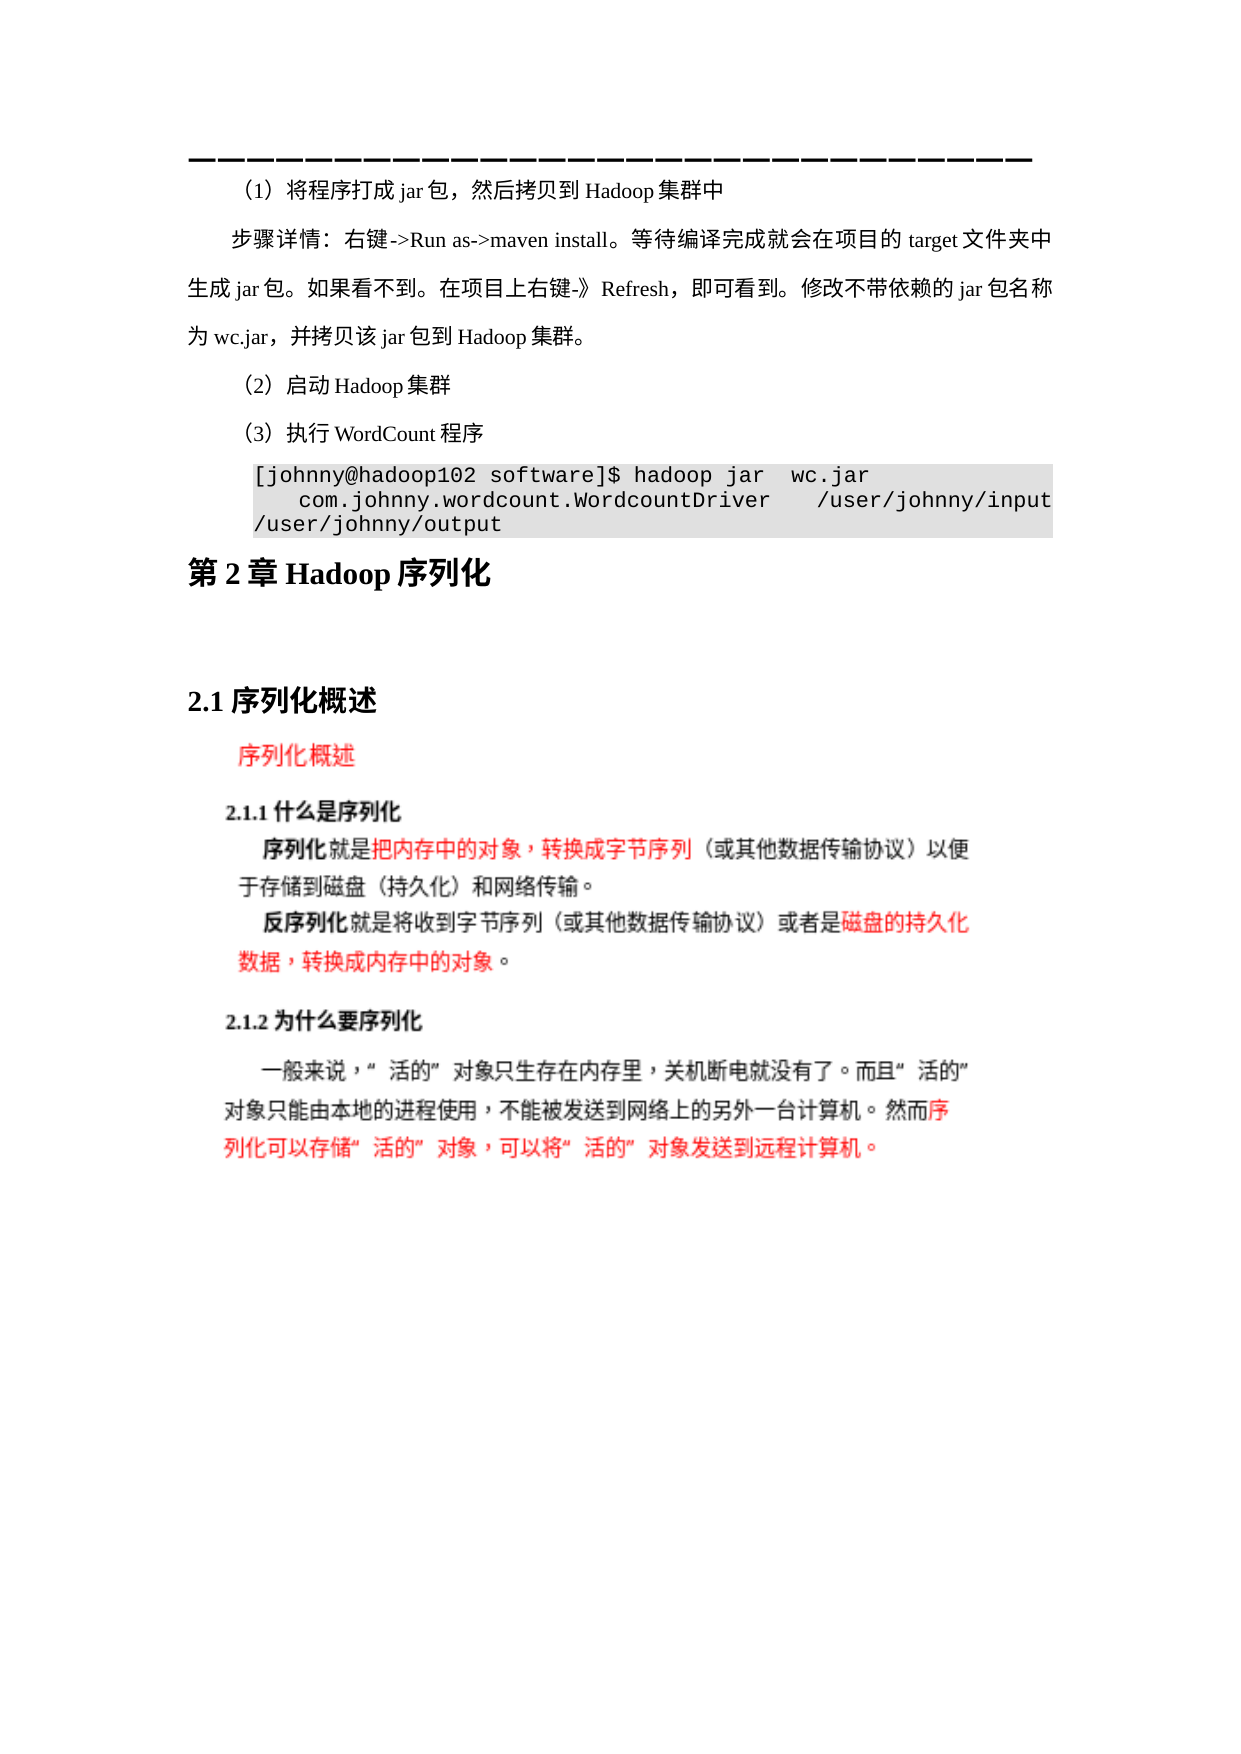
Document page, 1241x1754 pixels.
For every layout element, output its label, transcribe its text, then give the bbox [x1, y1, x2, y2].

text （2）启动Hadoop集群 [187, 367, 1053, 400]
text （1）将程序打成jar包，然后拷贝到Hadoop集群中 [187, 173, 1053, 206]
text com.johnny.wordcount.WordcountDriver /user/johnny/input /user/johnny/output [253, 489, 1053, 538]
text 步骤详情：右键->Run as->maven install。等待编译完成就会在项目的target文件夹中生成jar包。如果看不到。在项目上右键-》Refresh，即可看到。修改不带依赖的jar包名称为wc.jar，并拷贝该jar包到Hadoop集群。 [187, 221, 1053, 351]
text [johnny@hadoop102 software]$ hadoop jar wc.jar [253, 464, 1053, 489]
subtitle 第2章 Hadoop序列化 [187, 538, 1053, 603]
subtitle 2.1 序列化概述 [187, 667, 1053, 732]
text （3）执行WordCount程序 [187, 416, 1053, 448]
